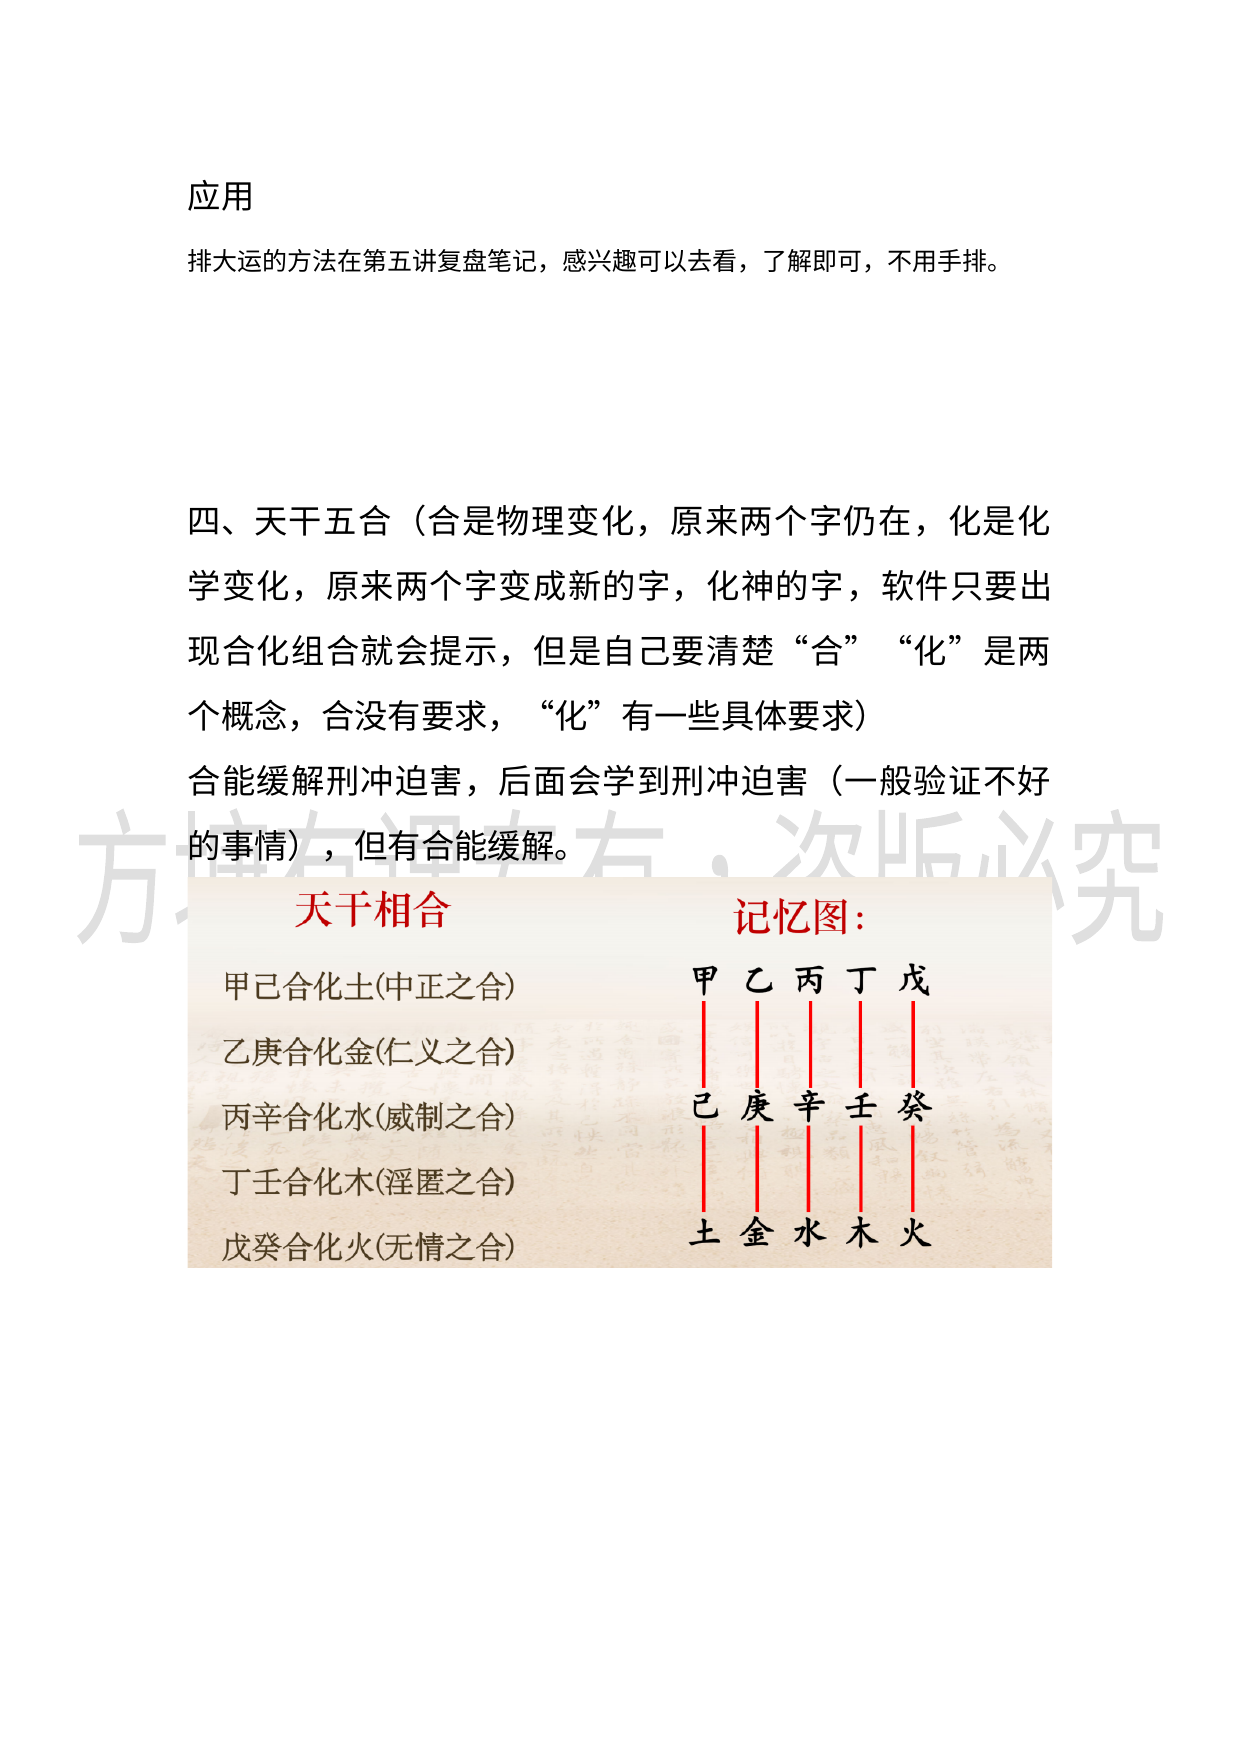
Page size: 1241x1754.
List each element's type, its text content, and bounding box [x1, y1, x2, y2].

picture [187, 877, 1053, 1268]
list 合能缓解刑冲迫害，后面会学到刑冲迫害（一般验证不好的事情），但有合能缓解。 [187, 747, 1053, 877]
text 排大运的方法在第五讲复盘笔记，感兴趣可以去看，了解即可，不用手排。 [187, 227, 1053, 292]
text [187, 162, 1053, 227]
list 天干五合（合是物理变化，原来两个字仍在，化是化学变化，原来两个字变成新的字，化神的字，软件只要出现合化组合就会提示，但是自己要清楚“合”“化”是两个概念，合没有要求，“化”有一些具体要求） [187, 487, 1053, 747]
